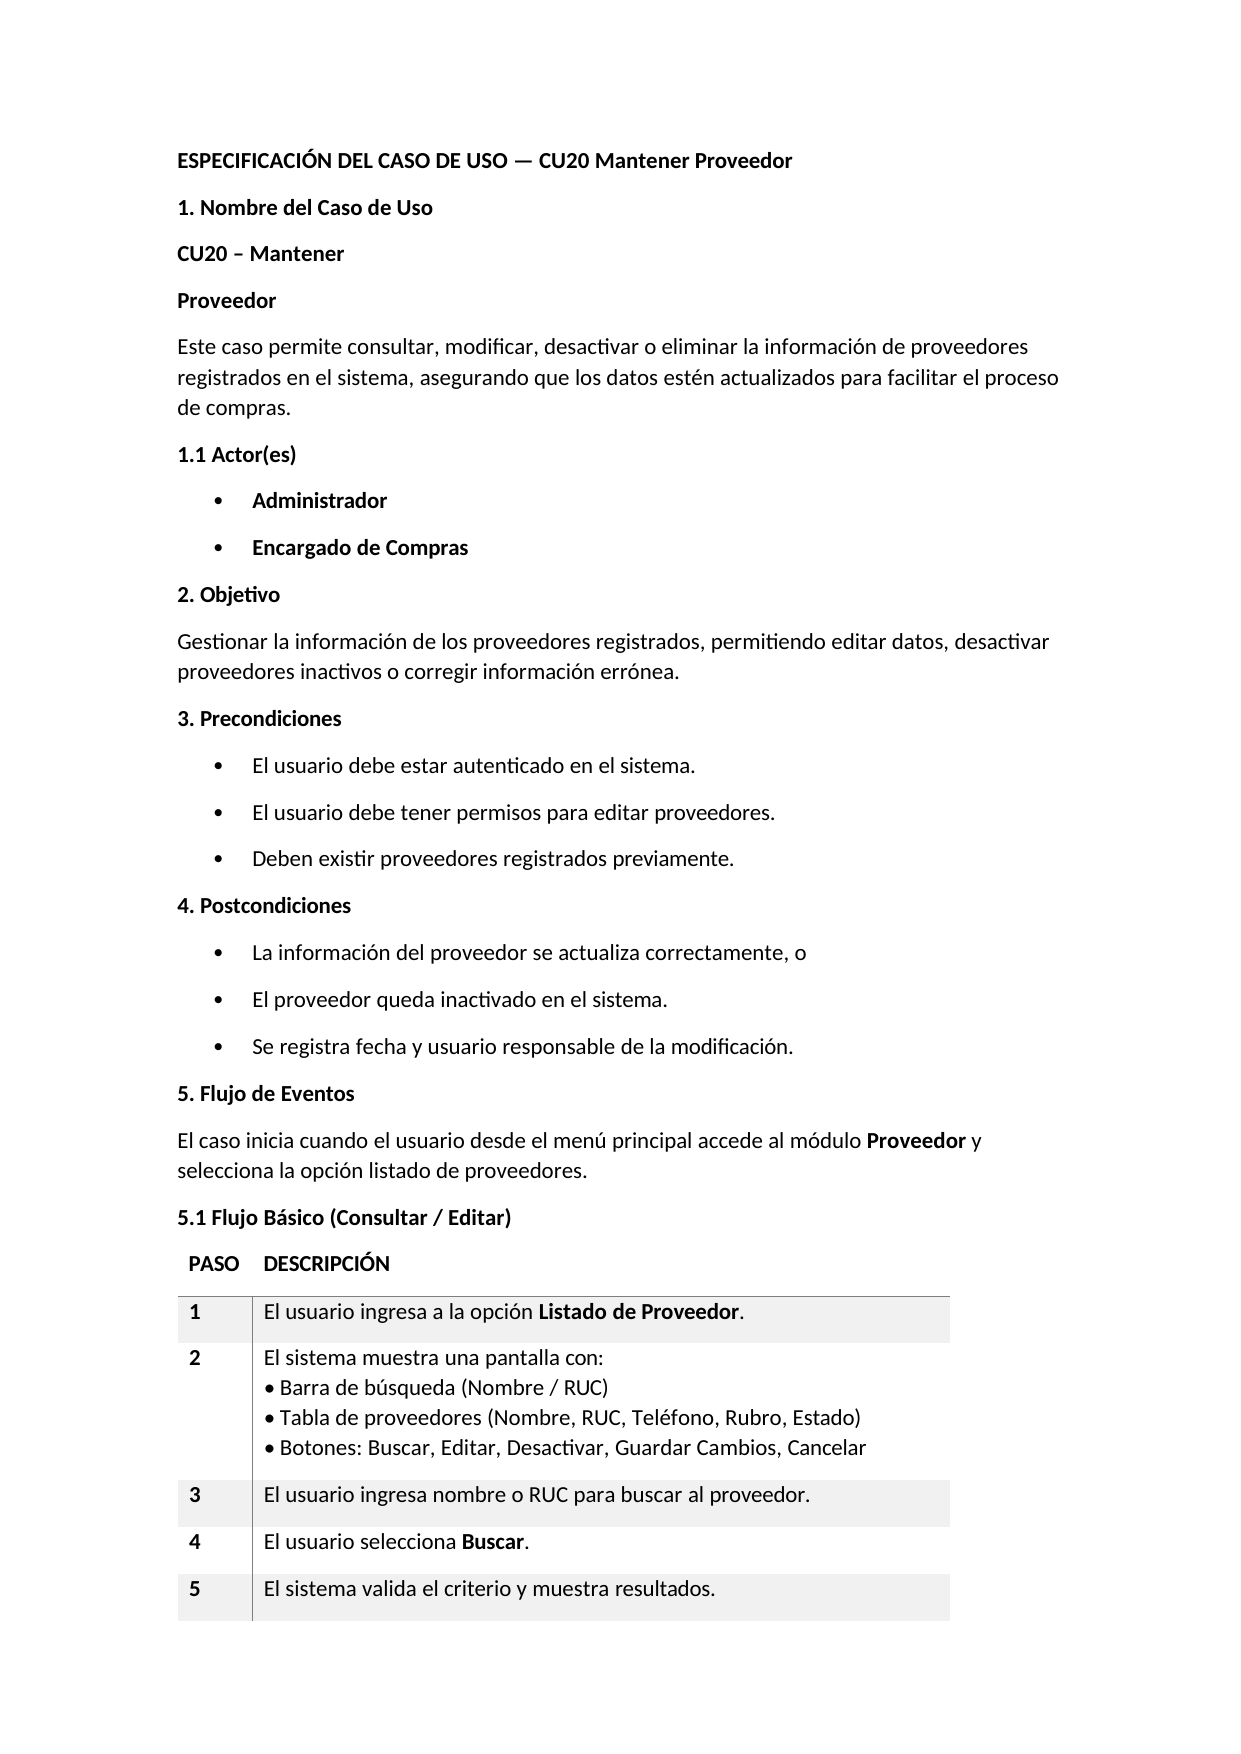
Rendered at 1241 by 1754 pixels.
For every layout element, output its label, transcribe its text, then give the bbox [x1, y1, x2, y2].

table_header El usuario ingresa a la opción Listado de Proveedor. [253, 1297, 950, 1343]
list Objetivo [177, 580, 1090, 608]
list Se registra fecha y usuario responsable de la modificación. [214, 1032, 1090, 1060]
text El caso inicia cuando el usuario desde el menú principal accede al módulo Proveedor y selecciona la opción listado de proveedores. [177, 1126, 1047, 1184]
list Flujo de Eventos [177, 1079, 1090, 1107]
table_cell El usuario selecciona Buscar. [253, 1527, 950, 1574]
table_cell El usuario ingresa nombre o RUC para buscar al proveedor. [253, 1480, 950, 1527]
table_cell 3 [178, 1480, 252, 1527]
list El usuario debe tener permisos para editar proveedores. [214, 798, 1090, 826]
table_cell 2 [178, 1343, 252, 1480]
list Flujo Básico (Consultar / Editar) PASO DESCRIPCIÓN [177, 1203, 512, 1277]
list El usuario debe estar autenticado en el sistema. [214, 751, 1090, 779]
list Deben existir proveedores registrados previamente. [214, 844, 1090, 873]
table_header 1 [178, 1297, 252, 1343]
list La información del proveedor se actualiza correctamente, o [214, 938, 1090, 966]
table_cell 5 [178, 1574, 252, 1621]
list Precondiciones [177, 704, 1090, 732]
list Administrador [214, 486, 1090, 514]
table_cell 4 [178, 1527, 252, 1574]
list Nombre del Caso de Uso CU20 – Mantener Proveedor [177, 193, 449, 314]
list Postcondiciones [177, 892, 1090, 920]
table_cell El sistema muestra una pantalla con: Barra de búsqueda (Nombre / RUC) Tabla de proveedores (Nombre, RUC, Teléfono, Rubro, Estado) Botones: Buscar, Editar, Desactivar, Guardar Cambios, Cancelar [253, 1343, 950, 1480]
text Este caso permite consultar, modificar, desactivar o eliminar la información de proveedores registrados en el sistema, asegurando que los datos estén actualizados para facilitar el proceso de compras. [177, 332, 1062, 421]
list El proveedor queda inactivado en el sistema. [214, 985, 1090, 1013]
list Actor(es) [177, 440, 1090, 468]
text Gestionar la información de los proveedores registrados, permitiendo editar datos, desactivar proveedores inactivos o corregir información errónea. [177, 627, 1090, 685]
list Encargado de Compras [214, 533, 1090, 561]
text ESPECIFICACIÓN DEL CASO DE USO — CU20 Mantener Proveedor [177, 146, 1090, 174]
table_cell El sistema valida el criterio y muestra resultados. [253, 1574, 950, 1621]
